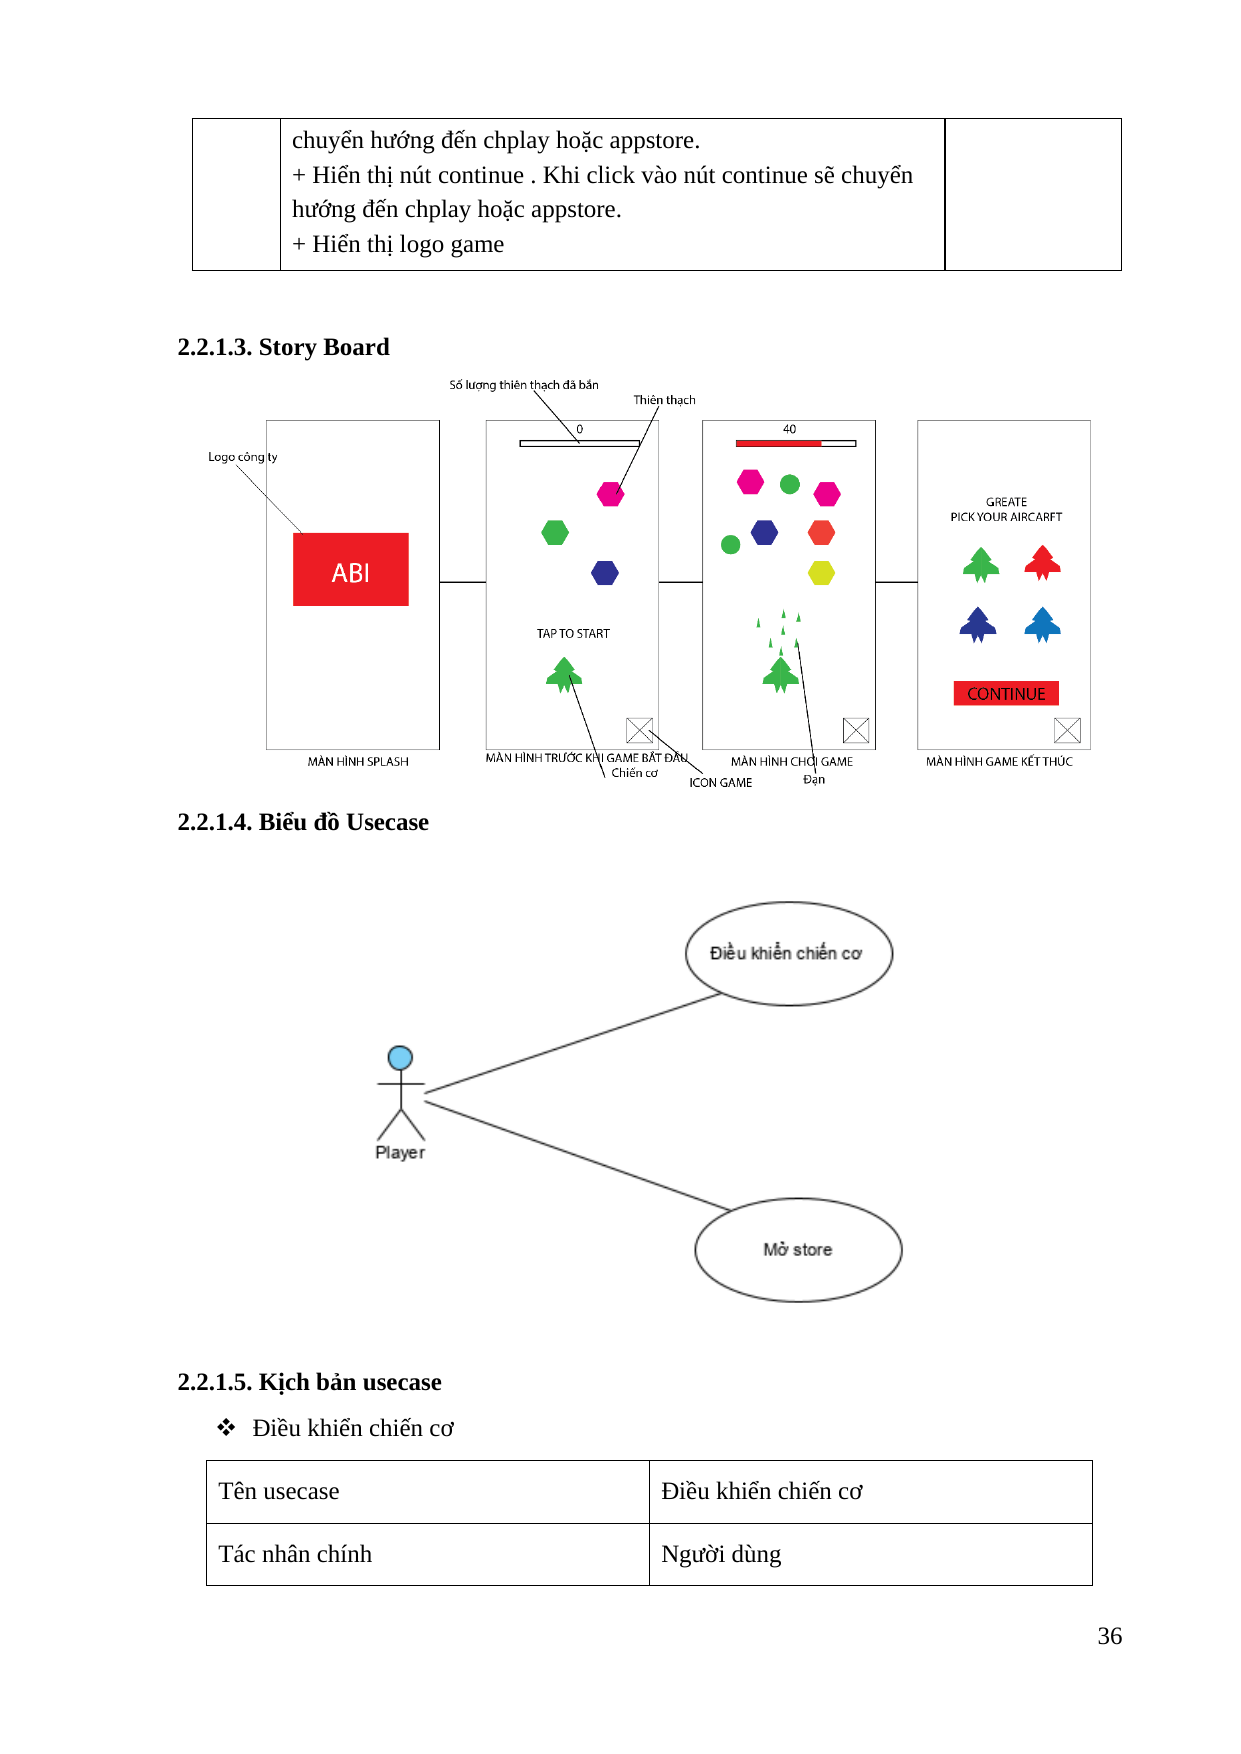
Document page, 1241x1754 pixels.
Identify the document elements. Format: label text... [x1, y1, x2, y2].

table_cell Người dùng [650, 1524, 1092, 1585]
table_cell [281, 119, 944, 269]
subtitle 2.2.1.5. Kịch bản usecase [177, 1367, 1122, 1396]
table_cell 7 [193, 119, 280, 269]
table_header Tên usecase [207, 1461, 649, 1523]
picture [349, 853, 950, 1350]
list Điều khiển chiến cơ [215, 1413, 1122, 1442]
picture [208, 378, 1091, 790]
table_cell 5s [946, 119, 1121, 269]
table_header Điều khiển chiến cơ [650, 1461, 1092, 1523]
subtitle 2.2.1.4. Biểu đồ Usecase [177, 807, 1122, 836]
subtitle 2.2.1.3. Story Board [177, 332, 1122, 361]
table_cell Tác nhân chính [207, 1524, 649, 1585]
